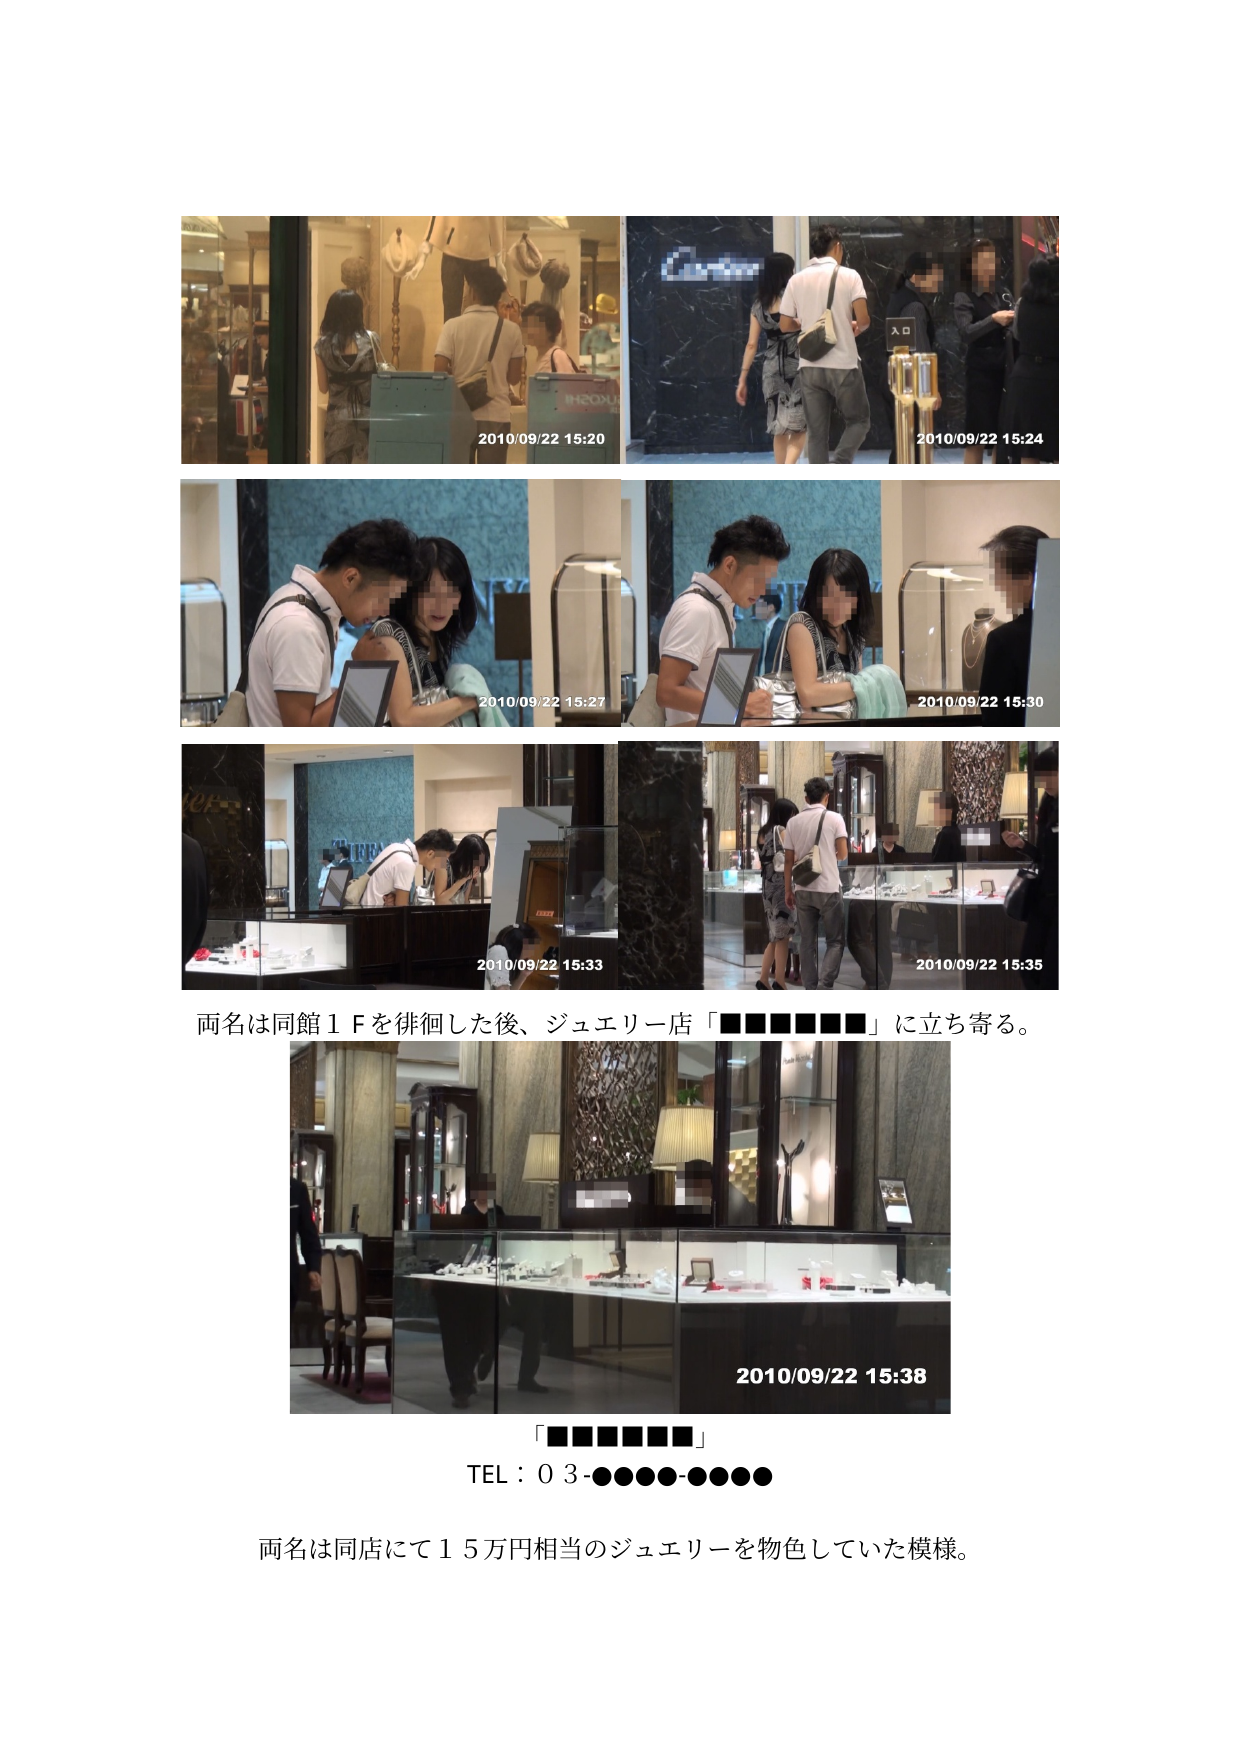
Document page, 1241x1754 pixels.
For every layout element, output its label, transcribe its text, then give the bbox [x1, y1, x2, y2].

text 「■■■■■■」 [177, 1417, 1063, 1454]
picture [181, 216, 1059, 464]
text TEL：０３-●●●●-●●●● [177, 1454, 1063, 1492]
text 両名は同店にて１５万円相当のジュエリーを物色していた模様。 [177, 1529, 1063, 1567]
text 両名は同館１Fを徘徊した後、ジュエリー店「■■■■■■」に立ち寄る。 [177, 1004, 1063, 1042]
picture [289, 1041, 951, 1414]
picture [180, 479, 1060, 727]
picture [181, 741, 1059, 990]
